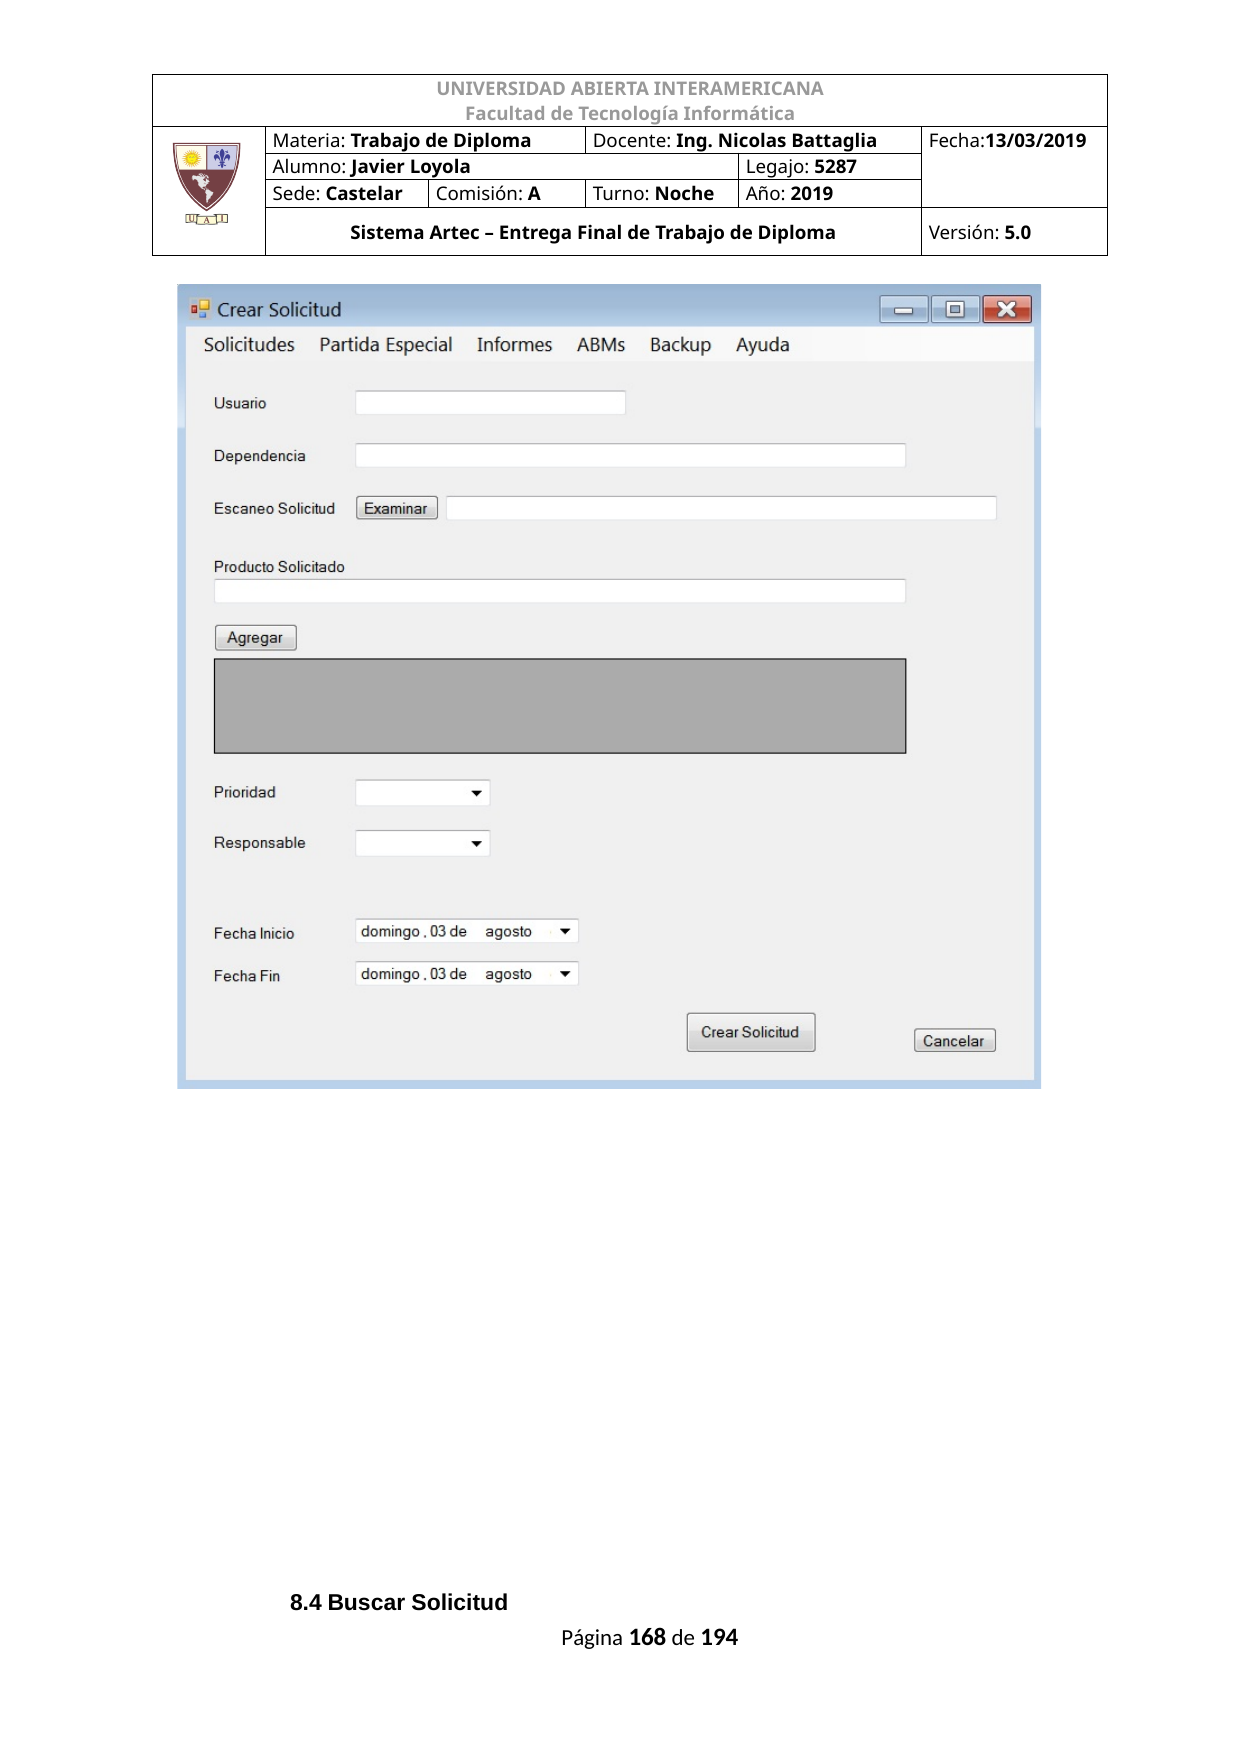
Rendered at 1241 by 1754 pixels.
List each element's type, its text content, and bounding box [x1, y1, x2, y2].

picture [157, 136, 257, 228]
picture [177, 284, 1042, 1089]
list Buscar Solicitud [290, 1589, 1122, 1615]
